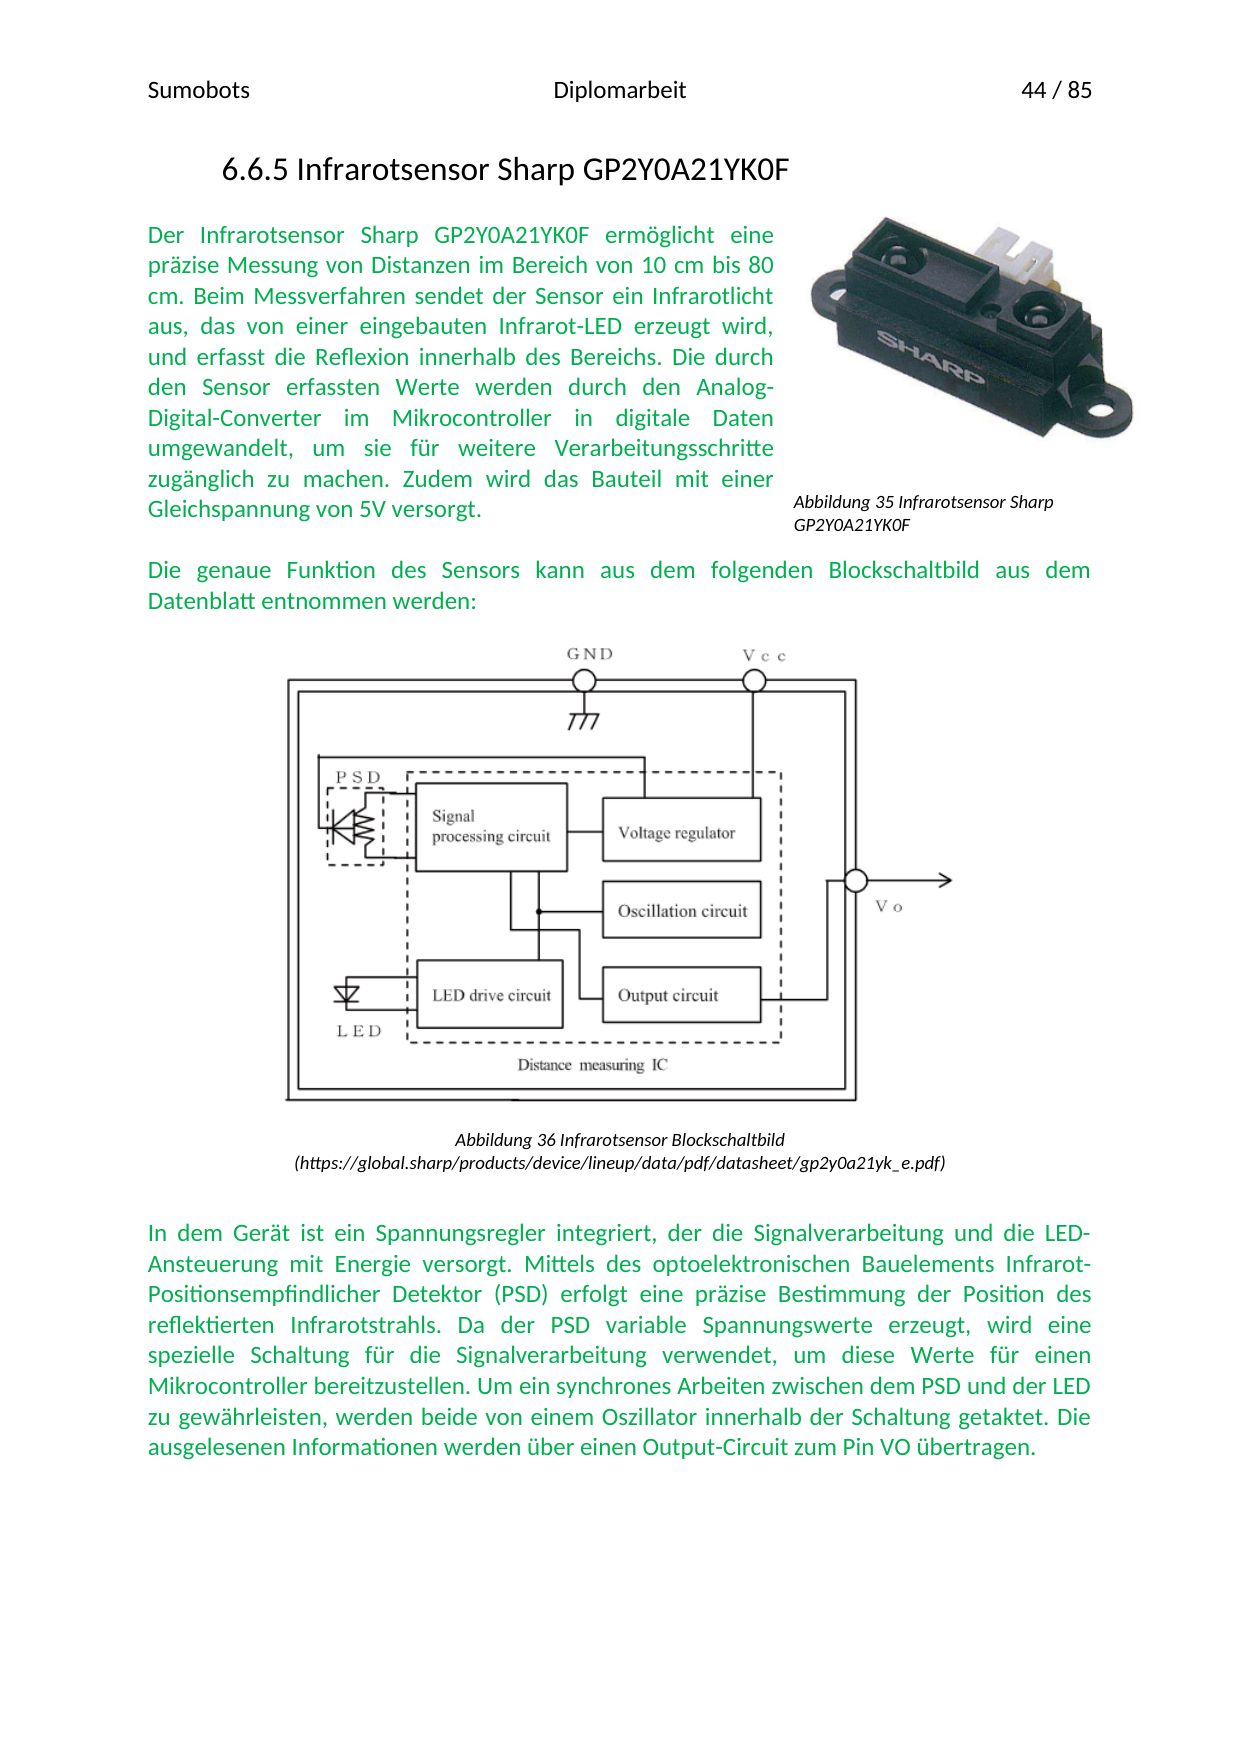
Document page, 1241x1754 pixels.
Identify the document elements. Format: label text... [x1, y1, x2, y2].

picture [279, 646, 961, 1117]
subtitle Infrarotsensor Sharp GP2Y0A21YK0F [221, 148, 1093, 188]
text In dem Gerät ist ein Spannungsregler integriert, der die Signalverarbeitung und die LED-Ansteuerung mit Energie versorgt. Mittels des optoelektronischen Bauelements Infrarot-Positionsempfindlicher Detektor (PSD) erfolgt eine präzise Bestimmung der Position des reflektierten Infrarotstrahls. Da der PSD variable Spannungswerte erzeugt, wird eine spezielle Schaltung für die Signalverarbeitung verwendet, um diese Werte für einen Mikrocontroller bereitzustellen. Um ein synchrones Arbeiten zwischen dem PSD und der LED zu gewährleisten, werden beide von einem Oszillator innerhalb der Schaltung getaktet. Die ausgelesenen Informationen werden über einen Output-Circuit zum Pin VO übertragen. [148, 1217, 1093, 1462]
text Der Infrarotsensor Sharp GP2Y0A21YK0F ermöglicht eine präzise Messung von Distanzen im Bereich von 10 cm bis 80 cm. Beim Messverfahren sendet der Sensor ein Infrarotlicht aus, das von einer eingebauten Infrarot-LED erzeugt wird, und erfasst die Reflexion innerhalb des Bereichs. Die durch den Sensor erfassten Werte werden durch den Analog-Digital-Converter im Mikrocontroller in digitale Daten umgewandelt, um sie für weitere Verarbeitungsschritte zugänglich zu machen. Zudem wird das Bauteil mit einer Gleichspannung von 5V versorgt. [148, 219, 1093, 524]
text Abbildung 36 Infrarotsensor Blockschaltbild (https://global.sharp/products/device/lineup/data/pdf/datasheet/gp2y0a21yk_e.pdf) [148, 1129, 1093, 1174]
picture [793, 189, 1167, 469]
text Die genaue Funktion des Sensors kann aus dem folgenden Blockschaltbild aus dem Datenblatt entnommen werden: [148, 554, 1093, 616]
